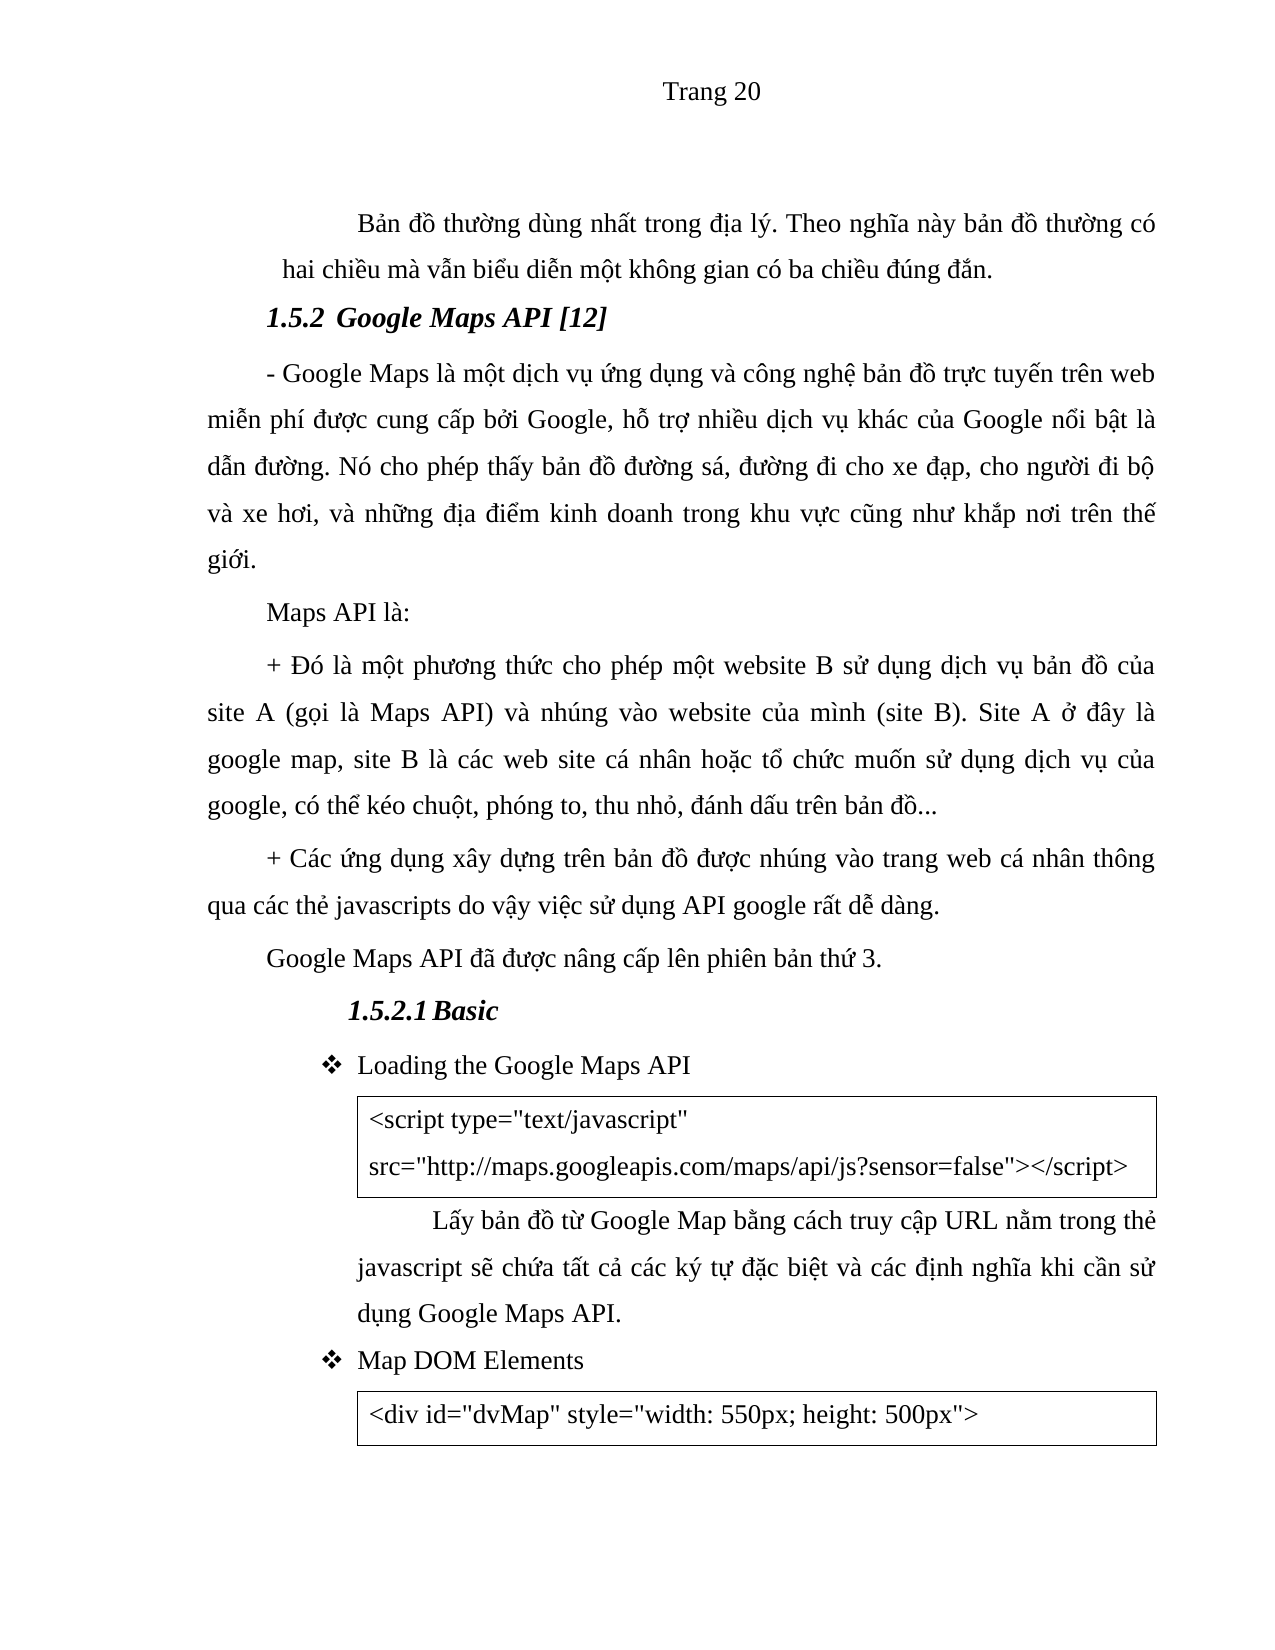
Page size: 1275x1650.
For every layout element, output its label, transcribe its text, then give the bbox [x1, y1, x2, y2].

text - Google Maps là một dịch vụ ứng dụng và công nghệ bản đồ trực tuyến trên web miễn phí được cung cấp bởi Google, hỗ trợ nhiều dịch vụ khác của Google nổi bật là dẫn đường. Nó cho phép thấy bản đồ đường sá, đường đi cho xe đạp, cho người đi bộ và xe hơi, và những địa điểm kinh doanh trong khu vực cũng như khắp nơi trên thế giới. [207, 357, 1157, 575]
text + Các ứng dụng xây dựng trên bản đồ được nhúng vào trang web cá nhân thông qua các thẻ javascripts do vậy việc sử dụng API google rất dễ dàng. [207, 842, 1157, 920]
text Maps API là: [207, 596, 1157, 628]
text Google Maps API đã được nâng cấp lên phiên bản thứ 3. [207, 942, 1157, 973]
text Basic [348, 993, 1157, 1026]
list Map DOM Elements [319, 1344, 1157, 1375]
table_header <script type="text/javascript" src="http://maps.googleapis.com/maps/api/js?sensor=false"></script> [358, 1097, 1156, 1197]
table_header <div id="dvMap" style="width: 550px; height: 500px"> [358, 1392, 1156, 1445]
list Loading the Google Maps API [319, 1049, 1157, 1081]
list Bản đồ thường dùng nhất trong địa lý. Theo nghĩa này bản đồ thường có hai chiều mà vẫn biểu diễn một không gian có ba chiều đúng đắn. [282, 207, 1157, 285]
text Google Maps API [12] [266, 300, 1157, 334]
list Lấy bản đồ từ Google Map bằng cách truy cập URL nằm trong thẻ javascript sẽ chứa tất cả các ký tự đặc biệt và các định nghĩa khi cần sử dụng Google Maps API. [357, 1204, 1157, 1328]
text + Đó là một phương thức cho phép một website B sử dụng dịch vụ bản đồ của site A (gọi là Maps API) và nhúng vào website của mình (site B). Site A ở đây là google map, site B là các web site cá nhân hoặc tổ chức muốn sử dụng dịch vụ của google, có thể kéo chuột, phóng to, thu nhỏ, đánh dấu trên bản đồ... [207, 649, 1157, 821]
